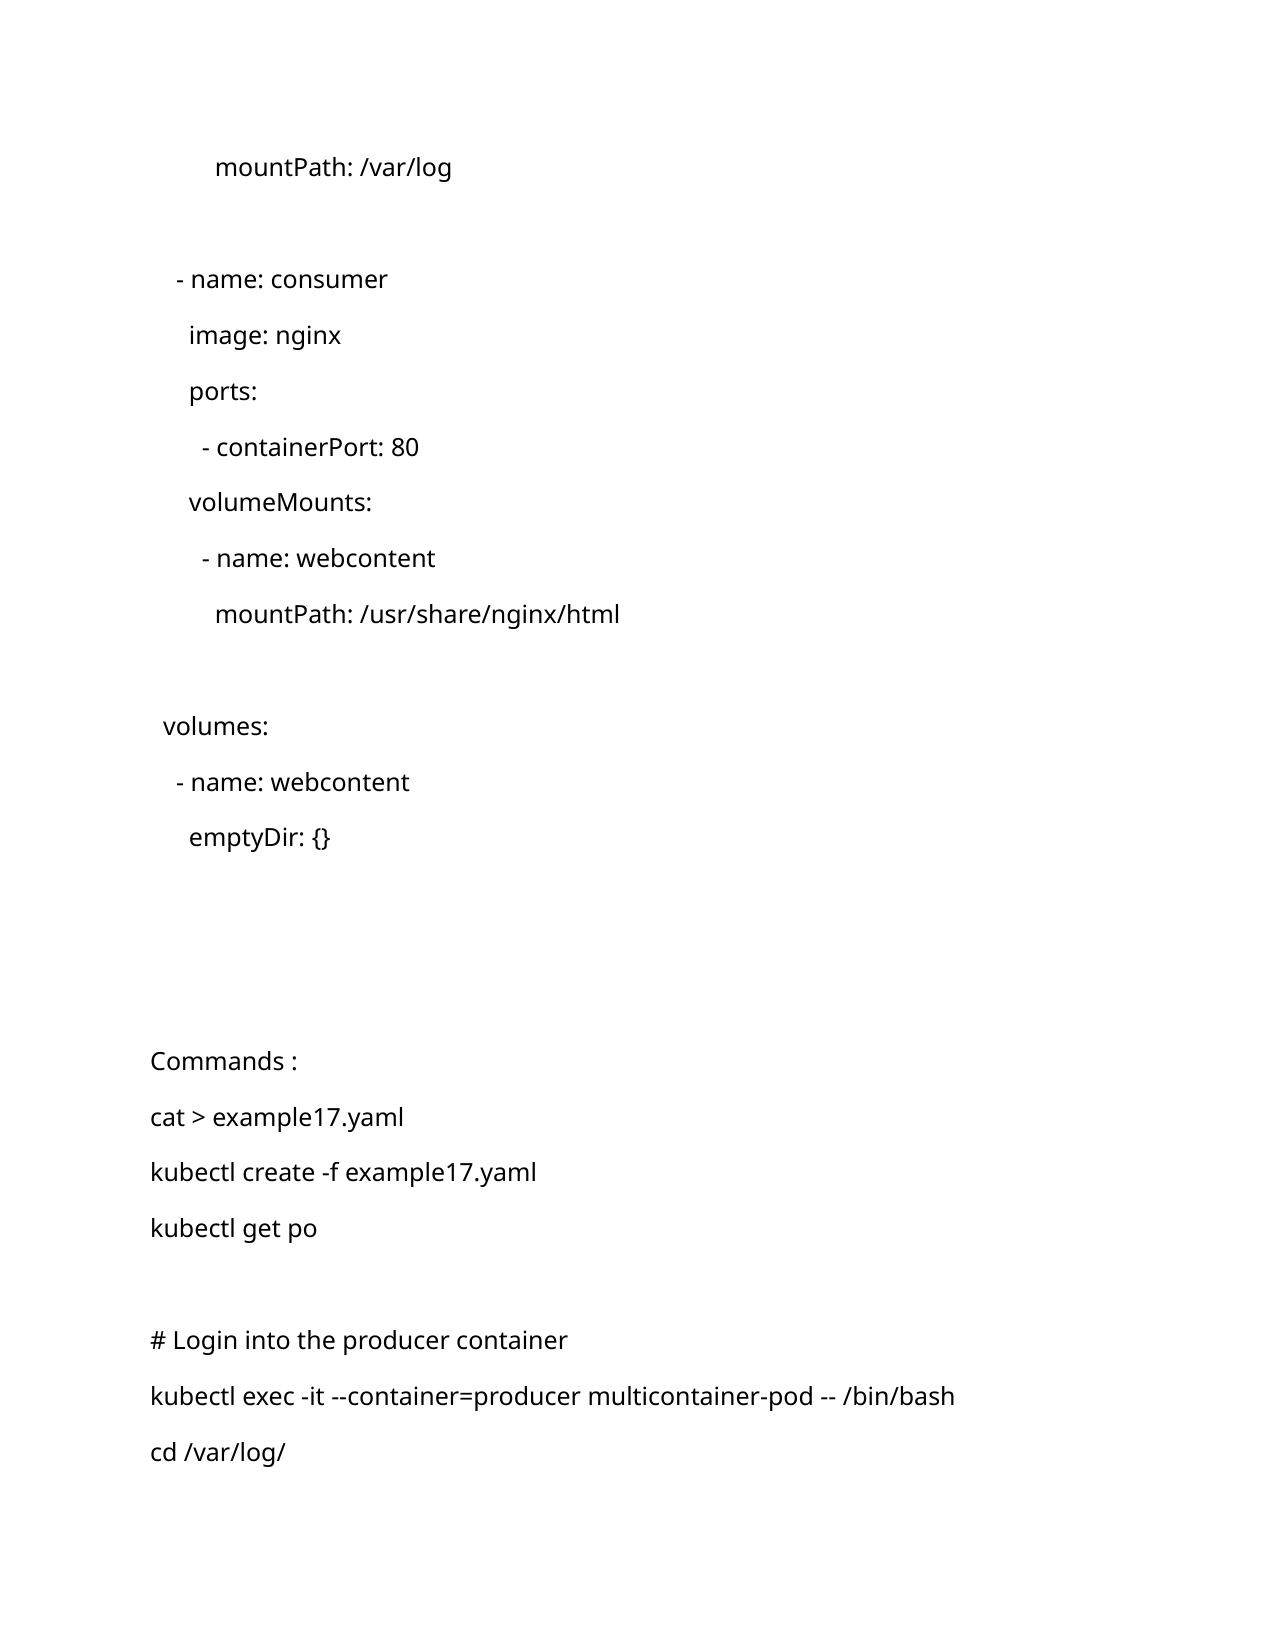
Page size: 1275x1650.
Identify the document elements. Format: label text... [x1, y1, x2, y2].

text volumeMounts: [150, 485, 1125, 519]
text kubectl get po [150, 1211, 1125, 1245]
text emptyDir: {} [150, 820, 1125, 854]
text kubectl exec -it --container=producer multicontainer-pod -- /bin/bash [150, 1378, 1125, 1412]
text - name: webcontent [150, 541, 1125, 575]
text ports: [150, 373, 1125, 407]
text mountPath: /usr/share/nginx/html [150, 597, 1125, 631]
text cat > example17.yaml [150, 1099, 1125, 1133]
text - containerPort: 80 [150, 429, 1125, 463]
text # Login into the producer container [150, 1322, 1125, 1357]
text - name: consumer [150, 262, 1125, 296]
text volumes: [150, 708, 1125, 742]
text - name: webcontent [150, 764, 1125, 798]
text kubectl create -f example17.yaml [150, 1155, 1125, 1189]
text Commands : [150, 1043, 1125, 1077]
text image: nginx [150, 317, 1125, 352]
text cd /var/log/ [150, 1434, 1125, 1468]
text mountPath: /var/log [150, 150, 1125, 184]
